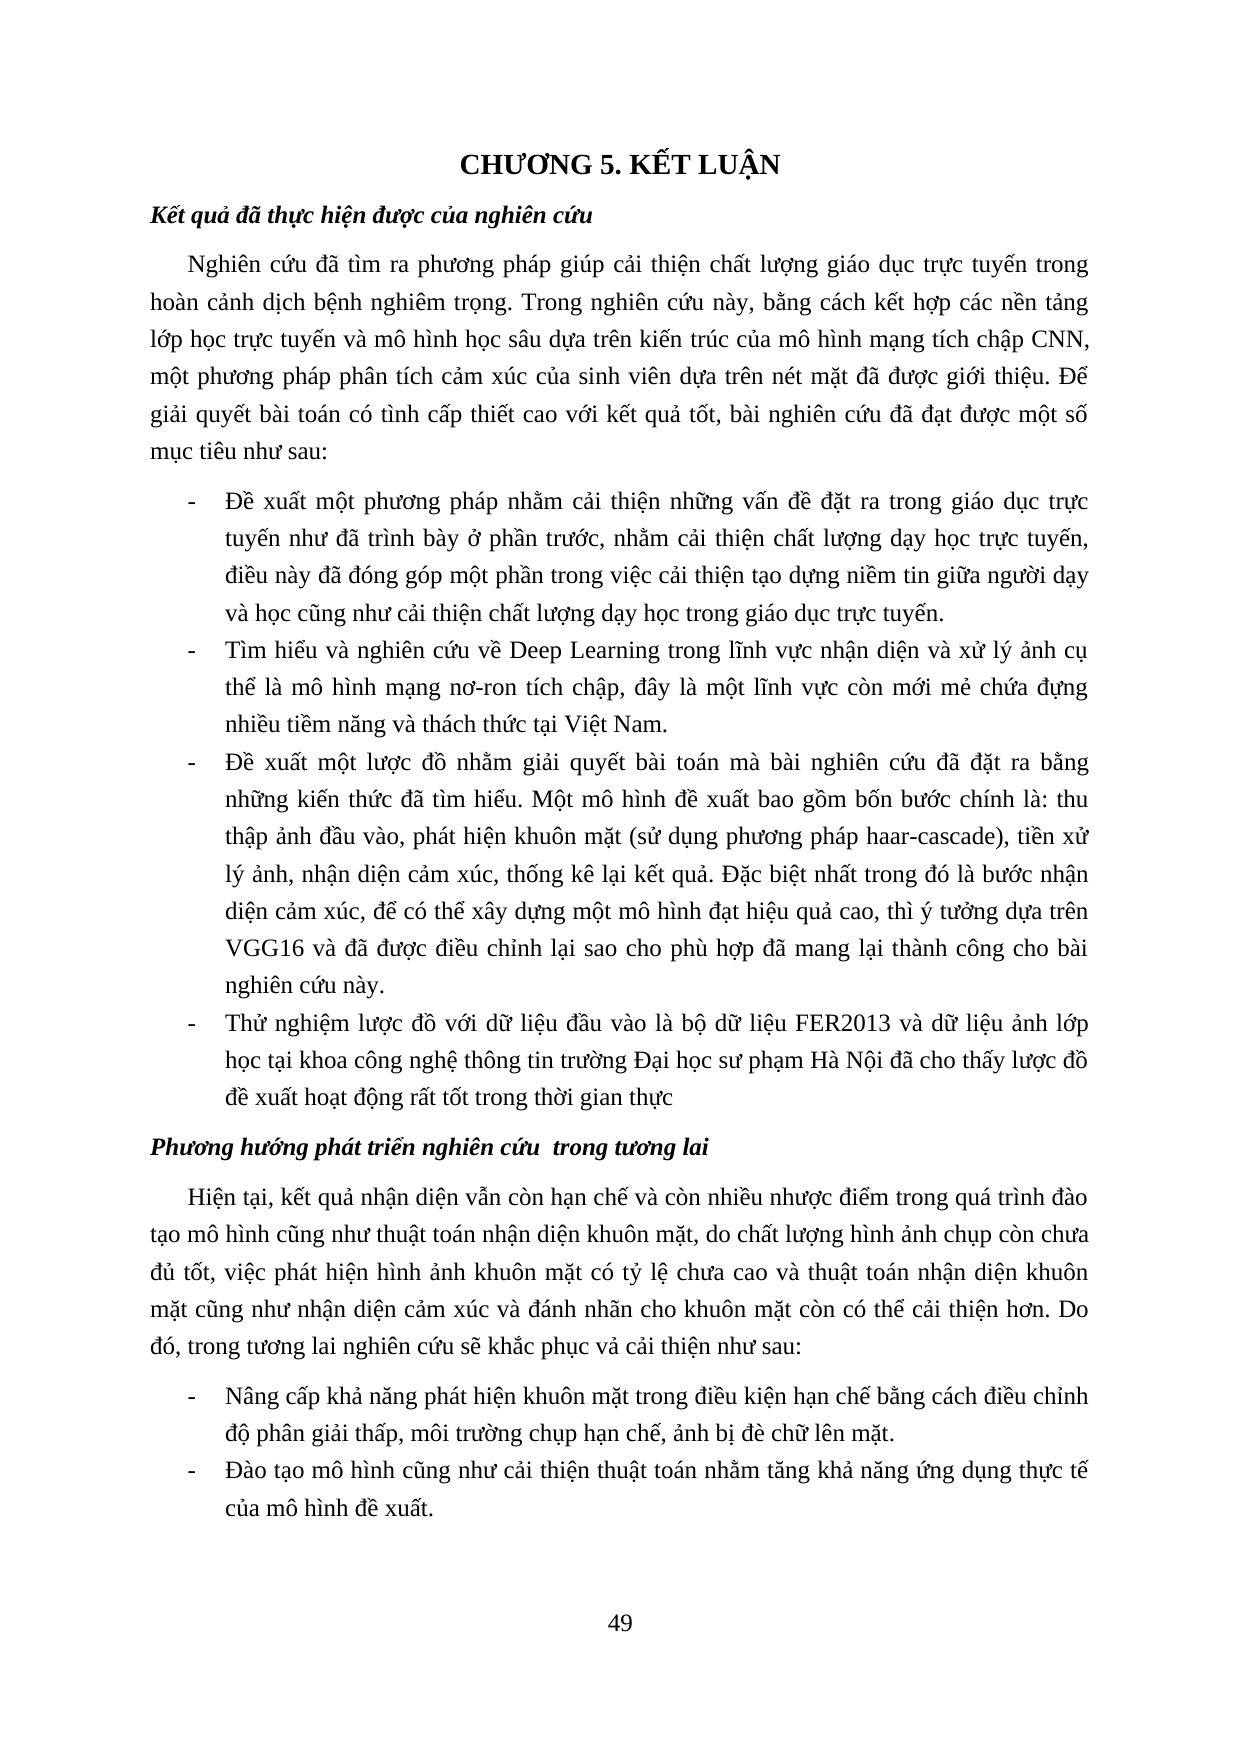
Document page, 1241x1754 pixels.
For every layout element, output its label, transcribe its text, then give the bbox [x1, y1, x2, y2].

list Tìm hiểu và nghiên cứu về Deep Learning trong lĩnh vực nhận diện và xử lý ảnh cụ thể là mô hình mạng nơ-ron tích chập, đây là một lĩnh vực còn mới mẻ chứa đựng nhiều tiềm năng và thách thức tại Việt Nam. [187, 635, 1090, 738]
list Đào tạo mô hình cũng như cải thiện thuật toán nhằm tăng khả năng ứng dụng thực tế của mô hình đề xuất. [187, 1456, 1090, 1522]
list Đề xuất một lược đồ nhằm giải quyết bài toán mà bài nghiên cứu đã đặt ra bằng những kiến thức đã tìm hiểu. Một mô hình đề xuất bao gồm bốn bước chính là: thu thập ảnh đầu vào, phát hiện khuôn mặt (sử dụng phương pháp haar-cascade), tiền xử lý ảnh, nhận diện cảm xúc, thống kê lại kết quả. Đặc biệt nhất trong đó là bước nhận diện cảm xúc, để có thể xây dựng một mô hình đạt hiệu quả cao, thì ý tưởng dựa trên VGG16 và đã được điều chỉnh lại sao cho phù hợp đã mang lại thành công cho bài nghiên cứu này. [187, 747, 1090, 999]
text Nghiên cứu đã tìm ra phương pháp giúp cải thiện chất lượng giáo dục trực tuyến trong hoàn cảnh dịch bệnh nghiêm trọng. Trong nghiên cứu này, bằng cách kết hợp các nền tảng lớp học trực tuyến và mô hình học sâu dựa trên kiến ​​trúc của mô hình mạng tích chập CNN, một phương pháp phân tích cảm xúc của sinh viên dựa trên nét mặt đã được giới thiệu. Để giải quyết bài toán có tình cấp thiết cao với kết quả tốt, bài nghiên cứu đã đạt được một số mục tiêu như sau: [150, 249, 1090, 465]
text Hiện tại, kết quả nhận diện vẫn còn hạn chế và còn nhiều nhược điểm trong quá trình đào tạo mô hình cũng như thuật toán nhận diện khuôn mặt, do chất lượng hình ảnh chụp còn chưa đủ tốt, việc phát hiện hình ảnh khuôn mặt có tỷ lệ chưa cao và thuật toán nhận diện khuôn mặt cũng như nhận diện cảm xúc và đánh nhãn cho khuôn mặt còn có thể cải thiện hơn. Do đó, trong tương lai nghiên cứu sẽ khắc phục vả cải thiện như sau: [150, 1182, 1090, 1360]
list Đề xuất một phương pháp nhằm cải thiện những vấn đề đặt ra trong giáo dục trực tuyến như đã trình bày ở phần trước, nhằm cải thiện chất lượng dạy học trực tuyến, điều này đã đóng góp một phần trong việc cải thiện tạo dựng niềm tin giữa người dạy và học cũng như cải thiện chất lượng dạy học trong giáo dục trực tuyến. [187, 486, 1090, 626]
list Nâng cấp khả năng phát hiện khuôn mặt trong điều kiện hạn chế bằng cách điều chỉnh độ phân giải thấp, môi trường chụp hạn chế, ảnh bị đè chữ lên mặt. [187, 1381, 1090, 1447]
text Phương hướng phát triển nghiên cứu trong tương lai [150, 1132, 1090, 1161]
text CHƯƠNG 5. KẾT LUẬN [150, 147, 1090, 181]
list Thử nghiệm lược đồ với dữ liệu đầu vào là bộ dữ liệu FER2013 và dữ liệu ảnh lớp học tại khoa công nghệ thông tin trường Đại học sư phạm Hà Nội đã cho thấy lược đồ đề xuất hoạt động rất tốt trong thời gian thực [187, 1008, 1090, 1111]
text Kết quả đã thực hiện được của nghiên cứu [150, 200, 1090, 228]
